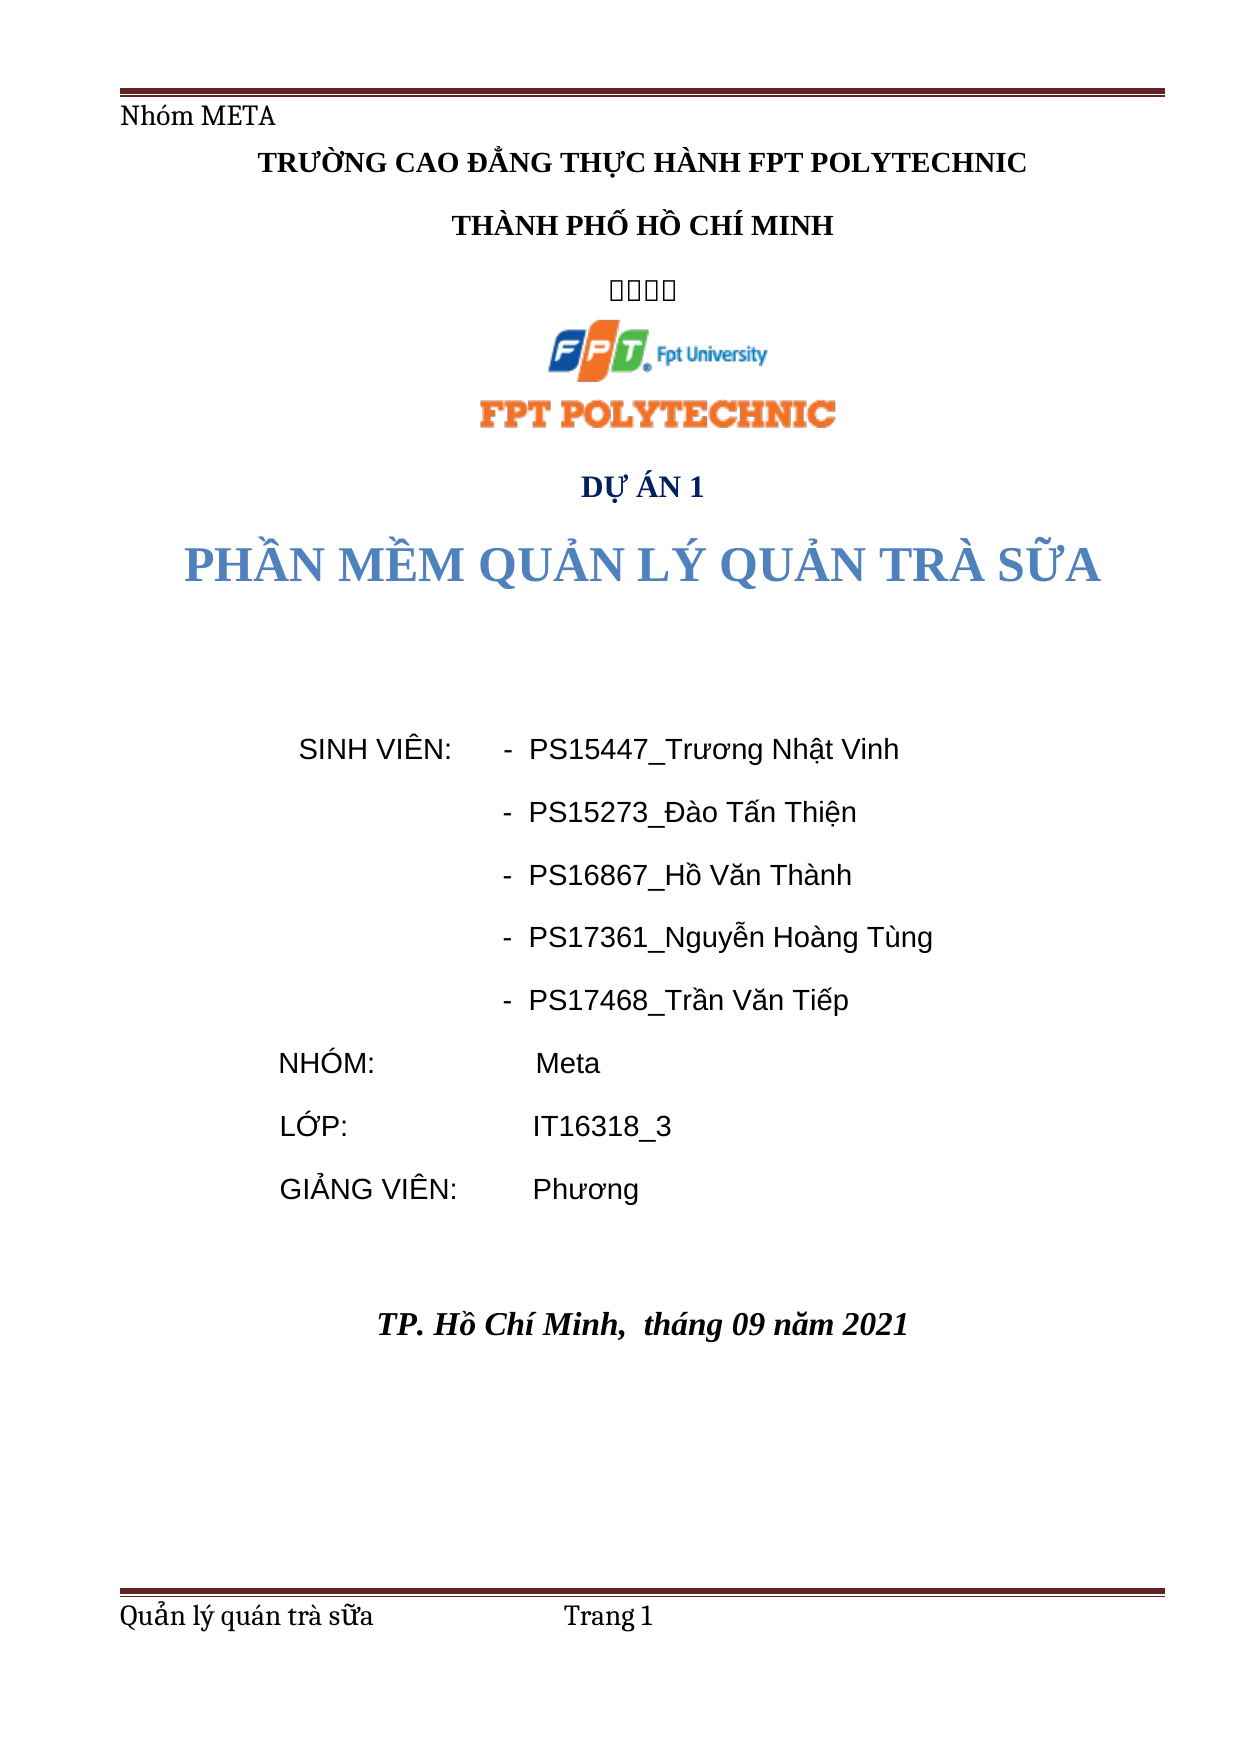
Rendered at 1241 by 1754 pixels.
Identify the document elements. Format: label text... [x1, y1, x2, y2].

text  [120, 271, 1165, 310]
text - PS17361_Nguyễn Hoàng Tùng [502, 921, 1165, 954]
text - PS15273_Đào Tấn Thiện [502, 795, 1165, 828]
text TP. Hồ Chí Minh, tháng 09 năm 2021 [120, 1304, 1165, 1343]
text - PS17468_Trần Văn Tiếp [502, 983, 1165, 1017]
text DỰ ÁN 1 [120, 468, 1165, 504]
text SINH VIÊN: - PS15447_Trương Nhật Vinh [120, 732, 1165, 766]
text LỚP: IT16318_3 [120, 1109, 1165, 1142]
text NHÓM: Meta [120, 1046, 1165, 1080]
text THÀNH PHỐ HỒ CHÍ MINH [120, 208, 1165, 241]
text GIẢNG VIÊN: Phương [120, 1172, 1165, 1205]
picture [470, 311, 859, 442]
text PHẦN MỀM QUẢN LÝ QUẢN TRÀ SỮA [120, 534, 1165, 592]
text TRƯỜNG CAO ĐẲNG THỰC HÀNH FPT POLYTECHNIC [120, 145, 1165, 178]
text - PS16867_Hồ Văn Thành [502, 858, 1165, 891]
